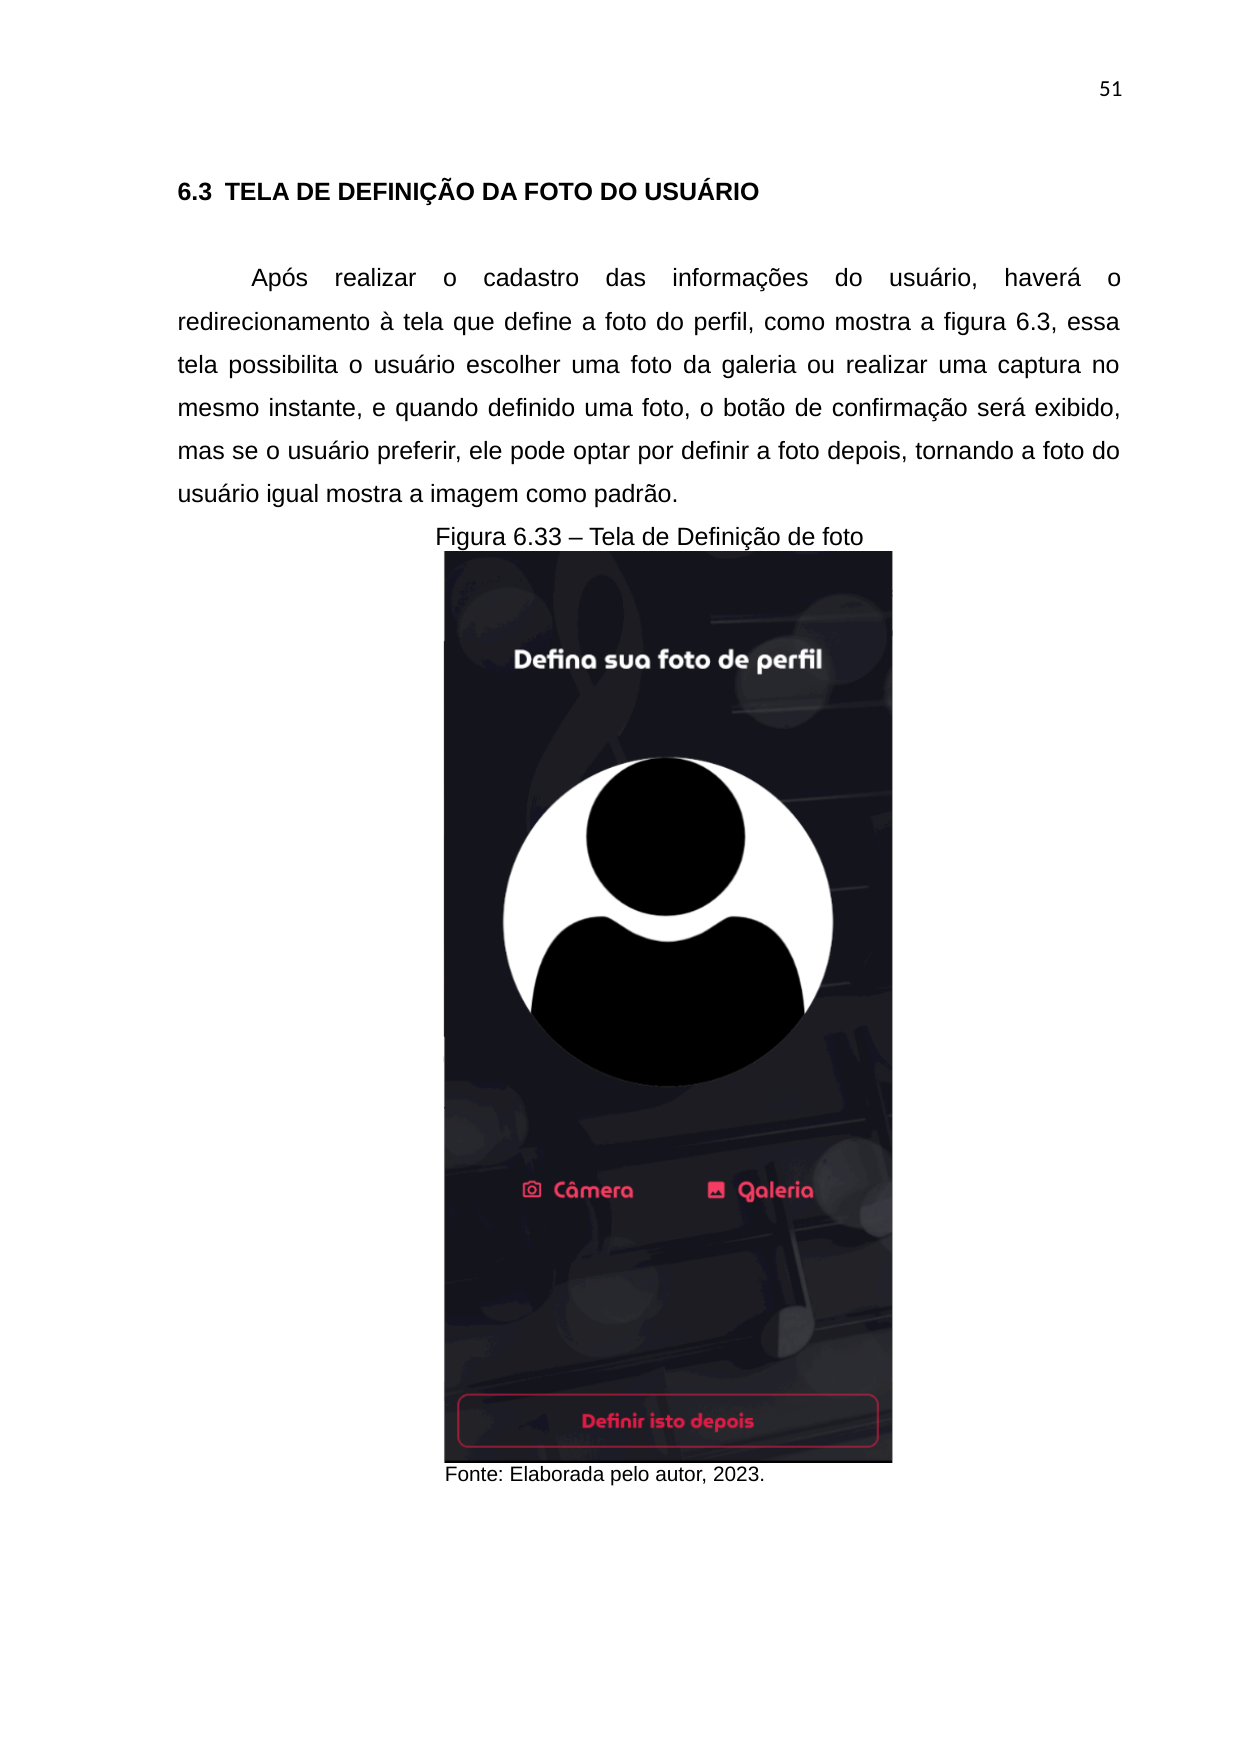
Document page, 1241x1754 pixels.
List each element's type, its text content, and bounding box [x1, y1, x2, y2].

subtitle TELA DE DEFINIÇÃO DA FOTO DO USUÁRIO [177, 177, 1122, 206]
picture [443, 551, 893, 1463]
text Fonte: Elaborada pelo autor, 2023. [398, 1462, 1122, 1486]
text Após realizar o cadastro das informações do usuário, haverá o redirecionamento à tela que define a foto do perfil, como mostra a figura 6.3, essa tela possibilita o usuário escolher uma foto da galeria ou realizar uma captura no mesmo instante, e quando definido uma foto, o botão de confirmação será exibido, mas se o usuário preferir, ele pode optar por definir a foto depois, tornando a foto do usuário igual mostra a imagem como padrão. [177, 263, 1122, 508]
